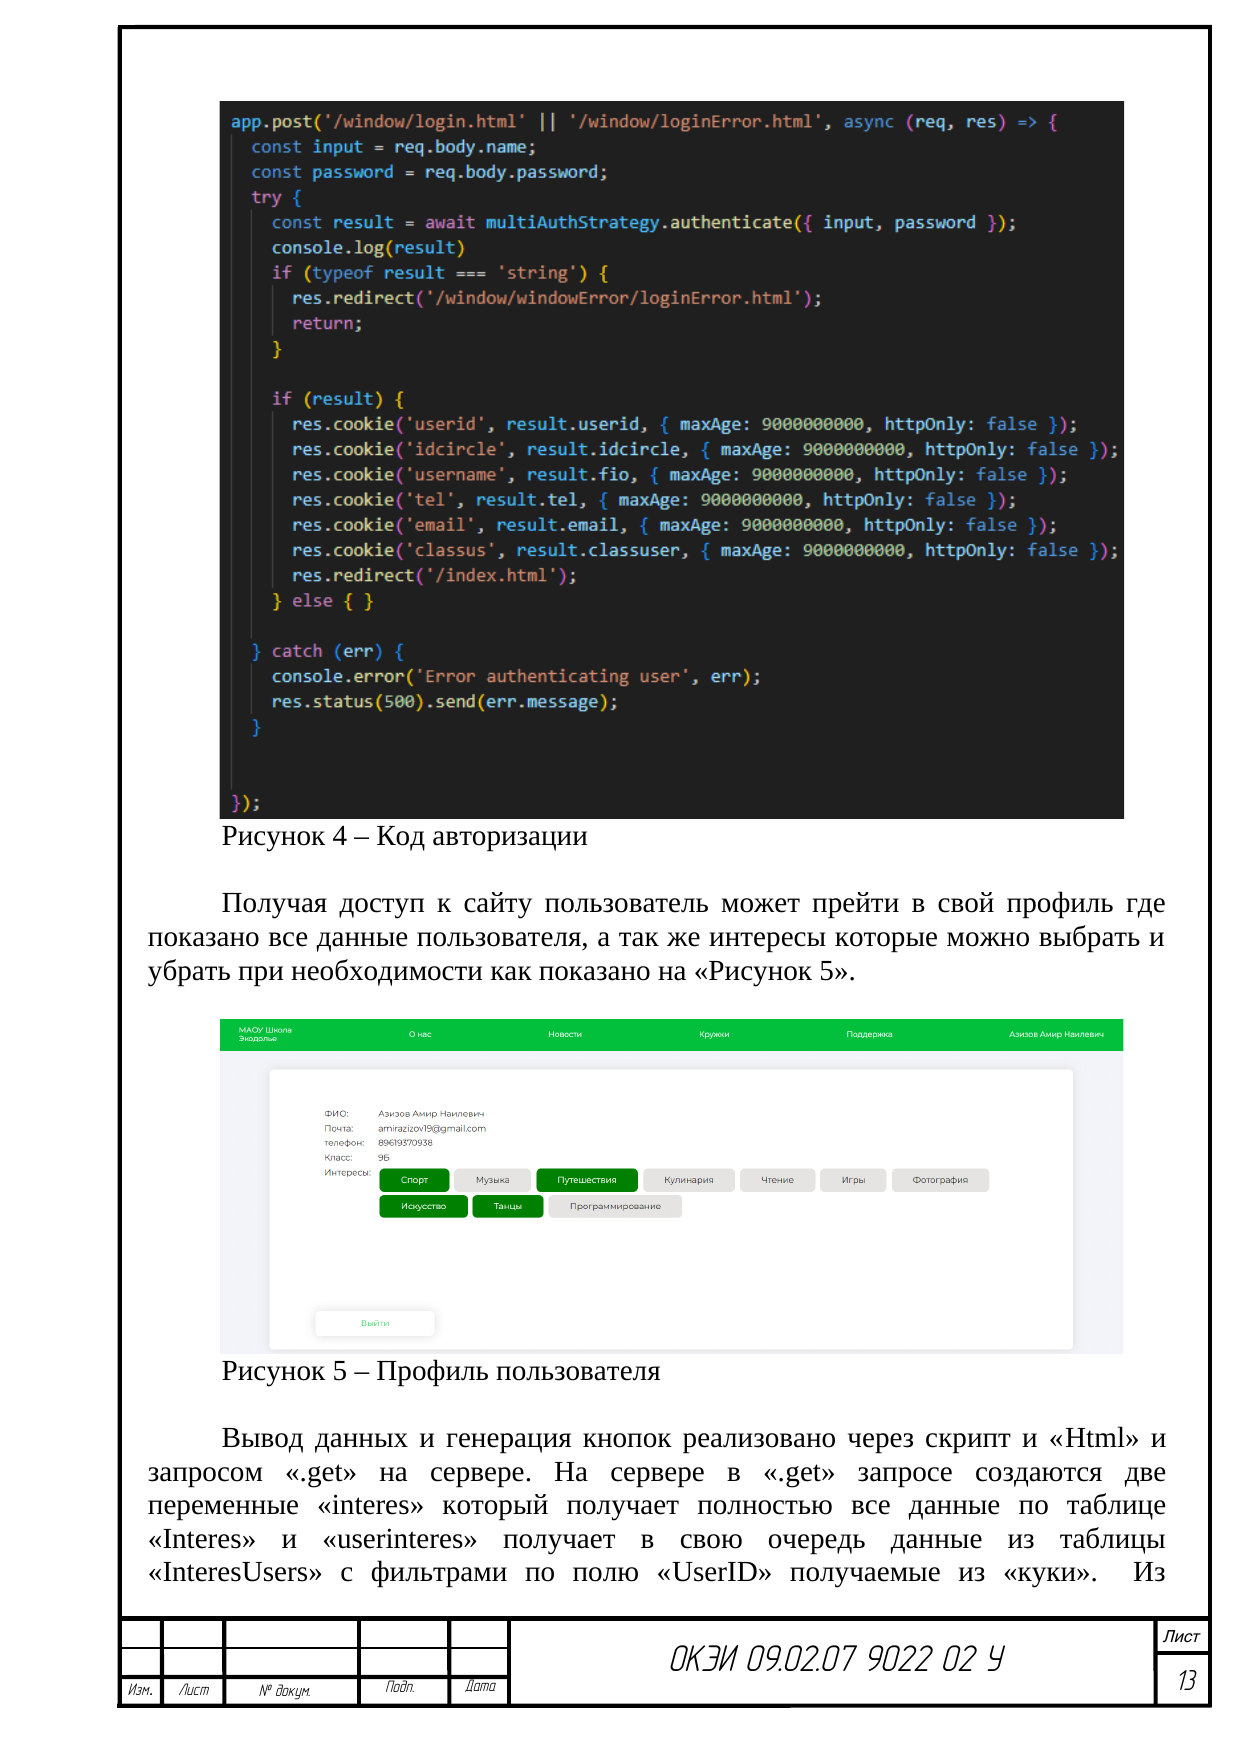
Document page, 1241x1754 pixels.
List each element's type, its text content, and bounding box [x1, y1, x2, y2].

text Получая доступ к сайту пользователь может прейти в свой профиль где показано все данные пользователя, а так же интересы которые можно выбрать и убрать при необходимости как показано на «Рисунок 5». [177, 886, 1196, 986]
text Рисунок 4 – Код авторизации [177, 818, 1196, 852]
text Рисунок 5 – Профиль пользователя [177, 1353, 1196, 1387]
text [177, 1420, 1196, 1588]
picture [220, 1019, 1124, 1354]
picture [219, 101, 1125, 819]
